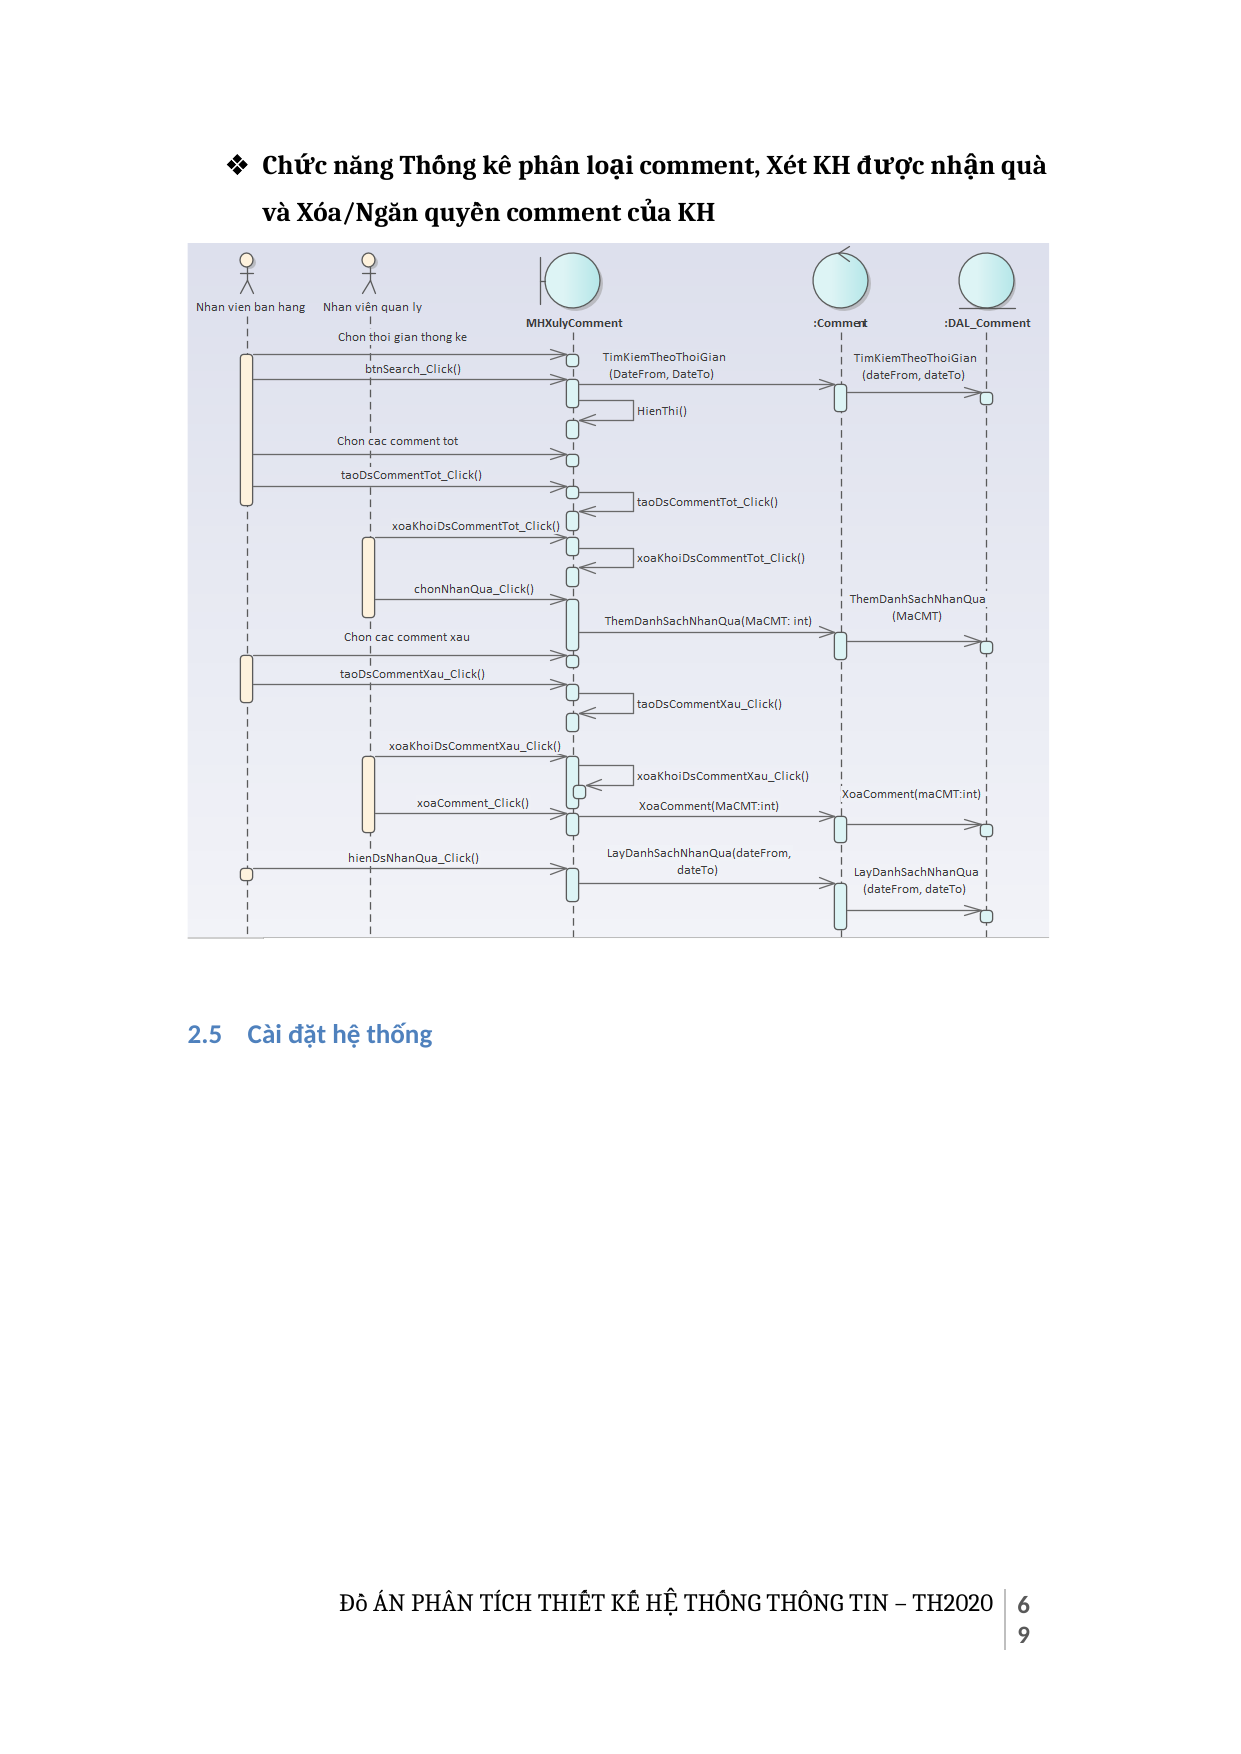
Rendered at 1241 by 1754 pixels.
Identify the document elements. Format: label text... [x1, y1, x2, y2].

list Chức năng Thống kê phân loại comment, Xét KH được nhận quà và Xóa/Ngăn quyền comment của KH [225, 150, 1053, 228]
picture [187, 243, 1050, 939]
subtitle Cài đặt hệ thống [187, 1017, 1053, 1050]
